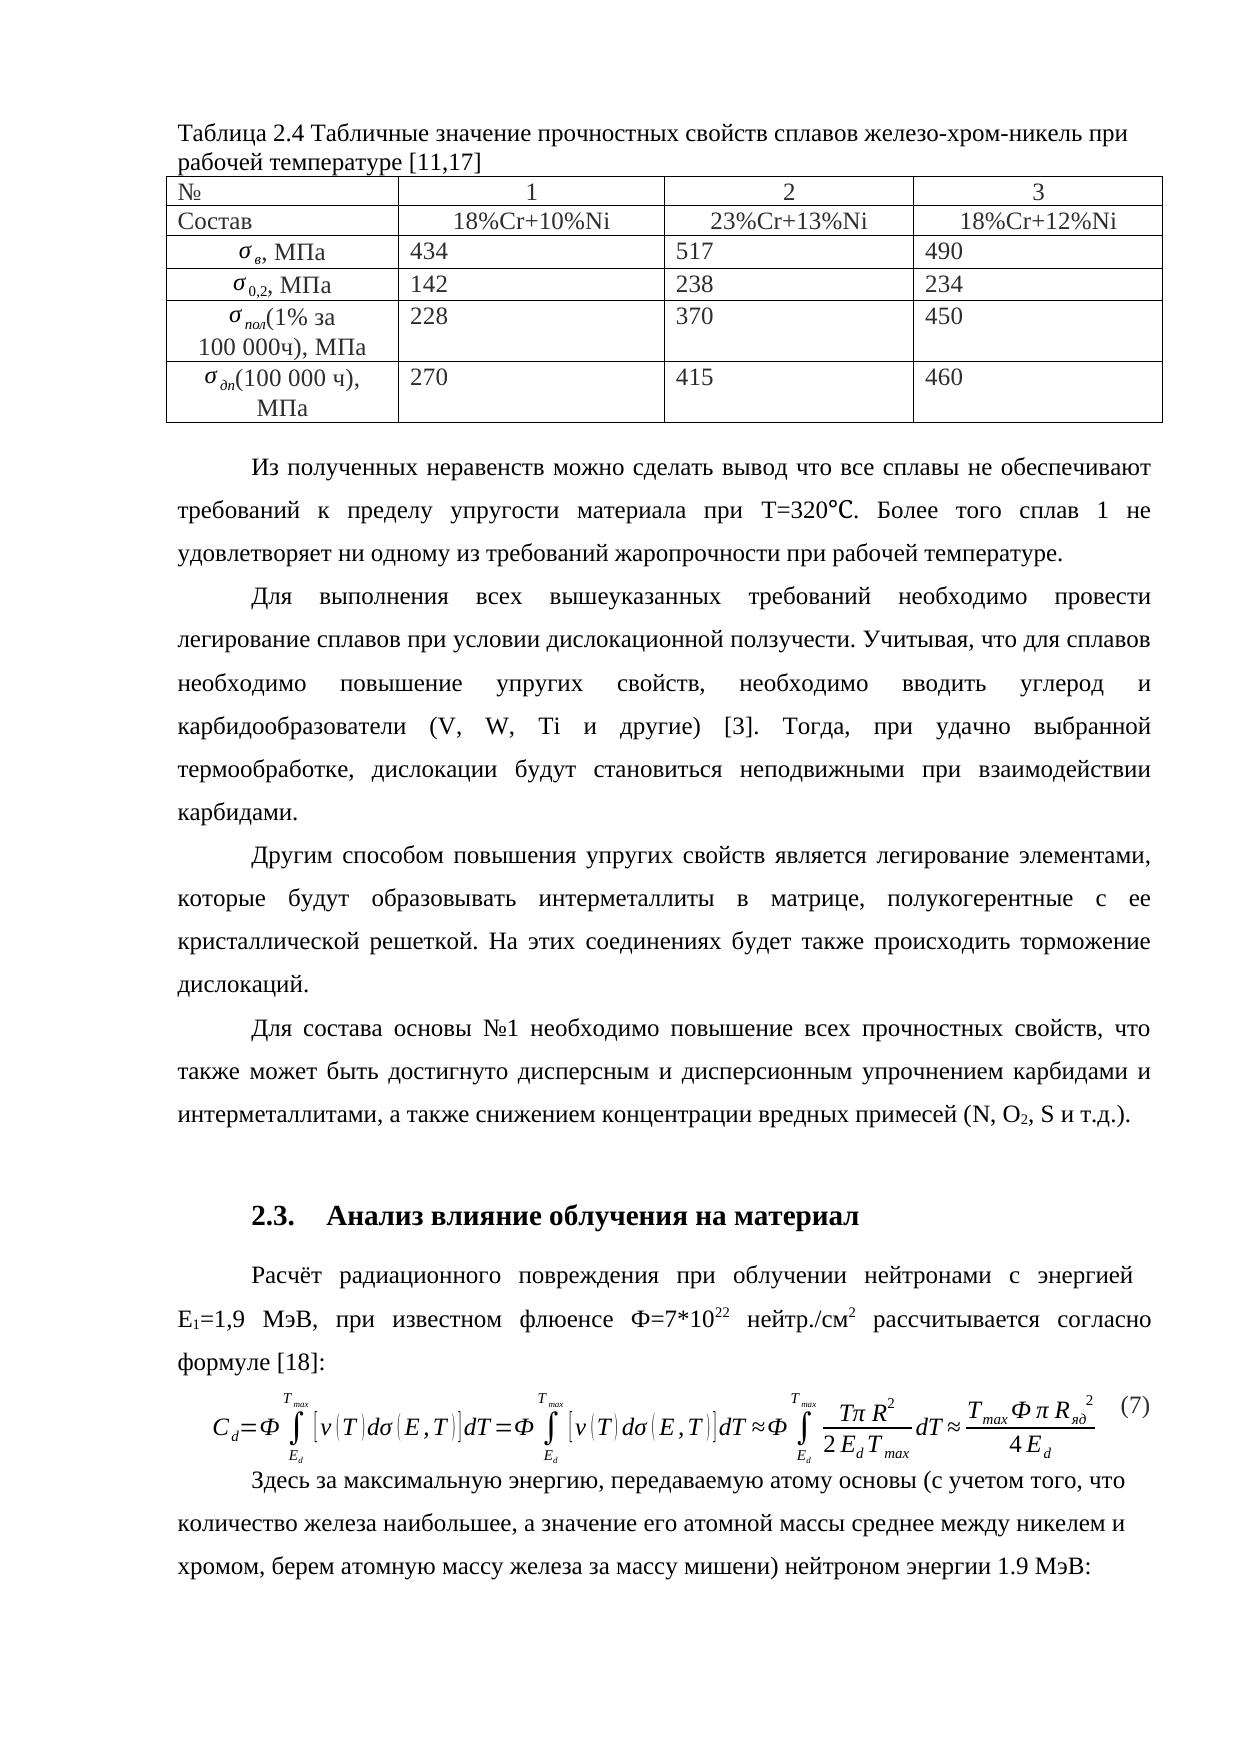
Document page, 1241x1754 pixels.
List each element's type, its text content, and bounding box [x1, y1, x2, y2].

table_header № [167, 177, 398, 205]
table_cell 460 [914, 362, 1162, 422]
text Расчёт радиационного повреждения при облучении нейтронами с энергией E1=1,9 МэВ, при известном флюенсе Ф=7*1022 нейтр./см2 рассчитывается согласно формуле [18]: [177, 1261, 1152, 1376]
table_cell 415 [665, 362, 913, 422]
table_header 1 [399, 177, 664, 205]
table_cell 18%Cr+10%Ni [399, 206, 664, 235]
text Для выполнения всех вышеуказанных требований необходимо провести легирование сплавов при условии дислокационной ползучести. Учитывая, что для сплавов необходимо повышение упругих свойств, необходимо вводить углерод и карбидообразователи (V, W, Ti и другие) [3]. Тогда, при удачно выбранной термообработке, дислокации будут становиться неподвижными при взаимодействии карбидами. [177, 581, 1152, 826]
table_cell 434 [399, 236, 664, 268]
table_cell Состав [167, 206, 398, 235]
table_cell (100 000 ч), МПа [167, 362, 398, 422]
table_header [166, 1390, 1107, 1465]
table_cell (1% за 100 000ч), МПа [167, 301, 398, 361]
text Другим способом повышения упругих свойств является легирование элементами, которые будут образовывать интерметаллиты в матрице, полукогерентные с ее кристаллической решеткой. На этих соединениях будет также происходить торможение дислокаций. [177, 840, 1152, 998]
table_cell 18%Cr+12%Ni [914, 206, 1162, 235]
text Для состава основы №1 необходимо повышение всех прочностных свойств, что также может быть достигнуто дисперсным и дисперсионным упрочнением карбидами и интерметаллитами, а также снижением концентрации вредных примесей (N, O2, S и т.д.). [177, 1013, 1152, 1128]
table_cell 450 [914, 301, 1162, 361]
table_cell 370 [665, 301, 913, 361]
table_header 3 [914, 177, 1162, 205]
subtitle Анализ влияние облучения на материал [251, 1198, 1152, 1231]
table_cell , МПа [167, 269, 398, 300]
text Здесь за максимальную энергию, передаваемую атому основы (с учетом того, что количество железа наибольшее, а значение его атомной массы среднее между никелем и хромом, берем атомную массу железа за массу мишени) нейтроном энергии 1.9 МэВ: [177, 1465, 1152, 1580]
table_cell 238 [665, 269, 913, 300]
table_cell 490 [914, 236, 1162, 268]
table_cell 23%Cr+13%Ni [665, 206, 913, 235]
table_header (7) [1108, 1390, 1163, 1465]
table_cell 517 [665, 236, 913, 268]
table_cell , МПа [167, 236, 398, 268]
table_cell 234 [914, 269, 1162, 300]
text Из полученных неравенств можно сделать вывод что все сплавы не обеспечивают требований к пределу упругости материала при T=320℃. Более того сплав 1 не удовлетворяет ни одному из требований жаропрочности при рабочей температуре. [177, 452, 1152, 567]
table_cell 270 [399, 362, 664, 422]
table_header 2 [665, 177, 913, 205]
table_cell 228 [399, 301, 664, 361]
table_cell 142 [399, 269, 664, 300]
